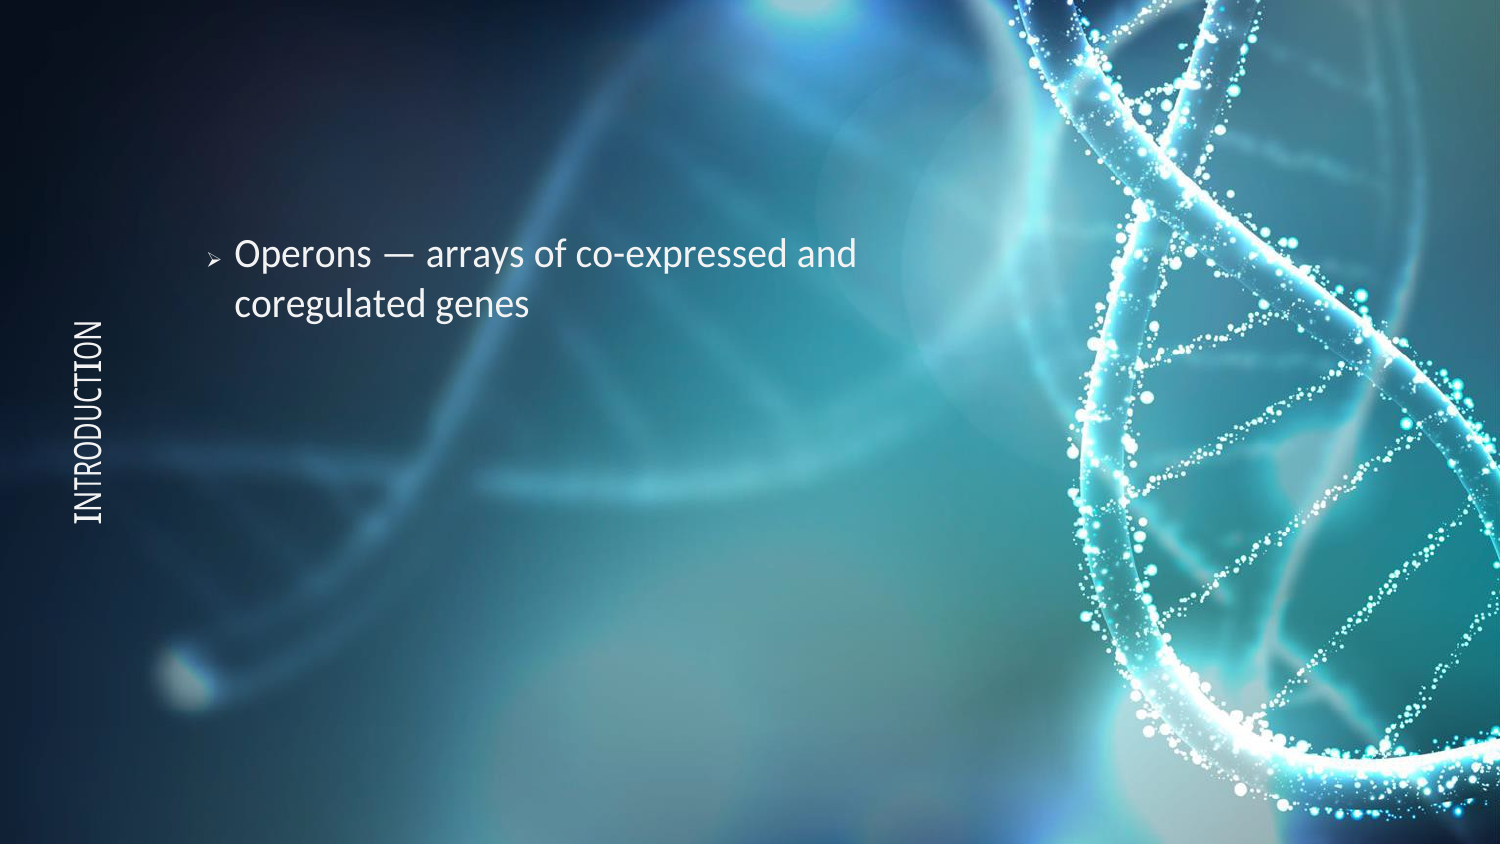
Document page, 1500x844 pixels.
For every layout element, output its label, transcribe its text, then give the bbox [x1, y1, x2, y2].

text coregulated genes [234, 277, 1285, 328]
picture [0, 0, 1500, 844]
list Operons — arrays of co-expressed and [206, 227, 1285, 277]
